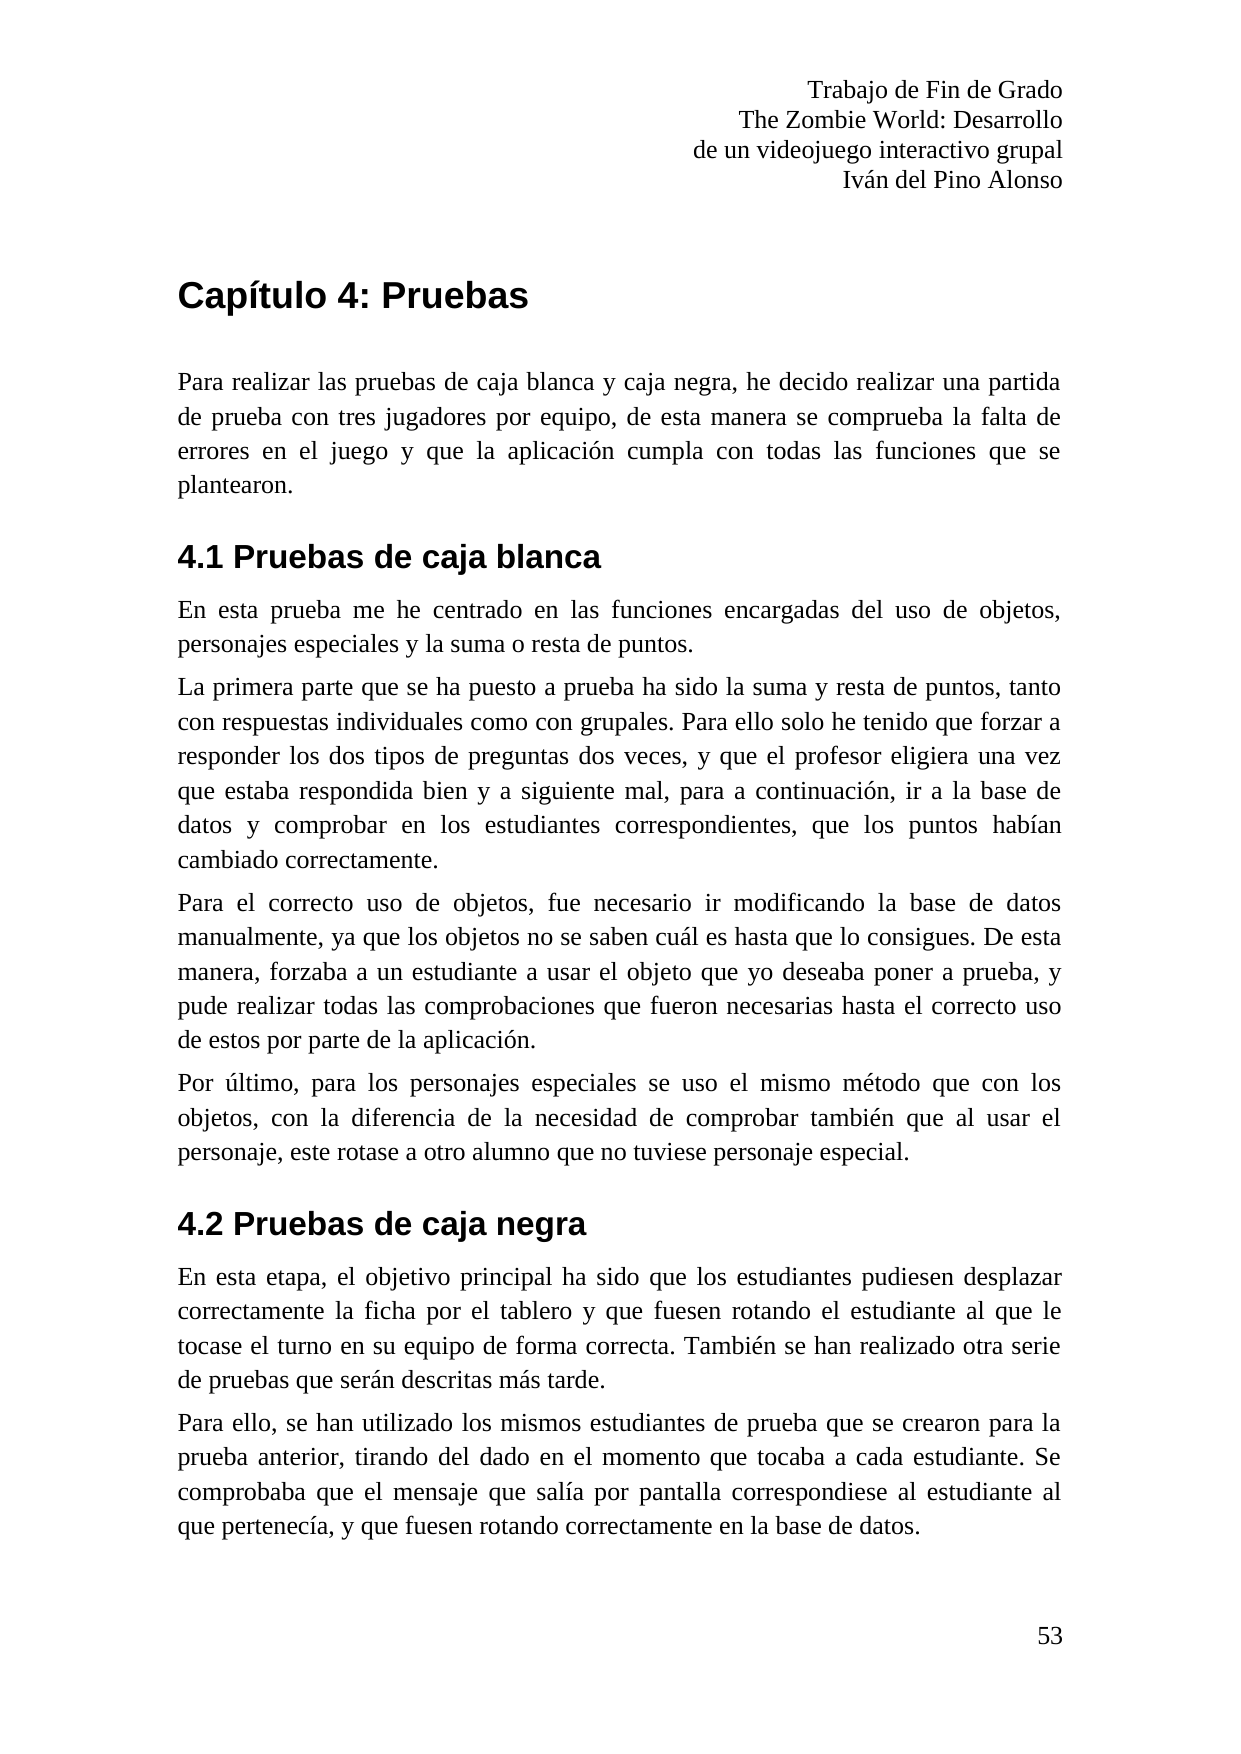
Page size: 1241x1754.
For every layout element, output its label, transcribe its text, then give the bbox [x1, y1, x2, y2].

subtitle 4.2 Pruebas de caja negra [177, 1204, 1063, 1242]
text Por último, para los personajes especiales se uso el mismo método que con los objetos, con la diferencia de la necesidad de comprobar también que al usar el personaje, este rotase a otro alumno que no tuviese personaje especial. [177, 1067, 1063, 1166]
text Para realizar las pruebas de caja blanca y caja negra, he decido realizar una partida de prueba con tres jugadores por equipo, de esta manera se comprueba la falta de errores en el juego y que la aplicación cumpla con todas las funciones que se plantearon. [177, 366, 1063, 499]
text La primera parte que se ha puesto a prueba ha sido la suma y resta de puntos, tanto con respuestas individuales como con grupales. Para ello solo he tenido que forzar a responder los dos tipos de preguntas dos veces, y que el profesor eligiera una vez que estaba respondida bien y a siguiente mal, para a continuación, ir a la base de datos y comprobar en los estudiantes correspondientes, que los puntos habían cambiado correctamente. [177, 671, 1063, 874]
subtitle 4.1 Pruebas de caja blanca [177, 537, 1063, 576]
subtitle Capítulo 4: Pruebas [177, 274, 1063, 317]
text Para el correcto uso de objetos, fue necesario ir modificando la base de datos manualmente, ya que los objetos no se saben cuál es hasta que lo consigues. De esta manera, forzaba a un estudiante a usar el objeto que yo deseaba poner a prueba, y pude realizar todas las comprobaciones que fueron necesarias hasta el correcto uso de estos por parte de la aplicación. [177, 887, 1063, 1054]
text En esta prueba me he centrado en las funciones encargadas del uso de objetos, personajes especiales y la suma o resta de puntos. [177, 594, 1063, 658]
text En esta etapa, el objetivo principal ha sido que los estudiantes pudiesen desplazar correctamente la ficha por el tablero y que fuesen rotando el estudiante al que le tocase el turno en su equipo de forma correcta. También se han realizado otra serie de pruebas que serán descritas más tarde. [177, 1261, 1063, 1394]
text Para ello, se han utilizado los mismos estudiantes de prueba que se crearon para la prueba anterior, tirando del dado en el momento que tocaba a cada estudiante. Se comprobaba que el mensaje que salía por pantalla correspondiese al estudiante al que pertenecía, y que fuesen rotando correctamente en la base de datos. [177, 1407, 1063, 1540]
